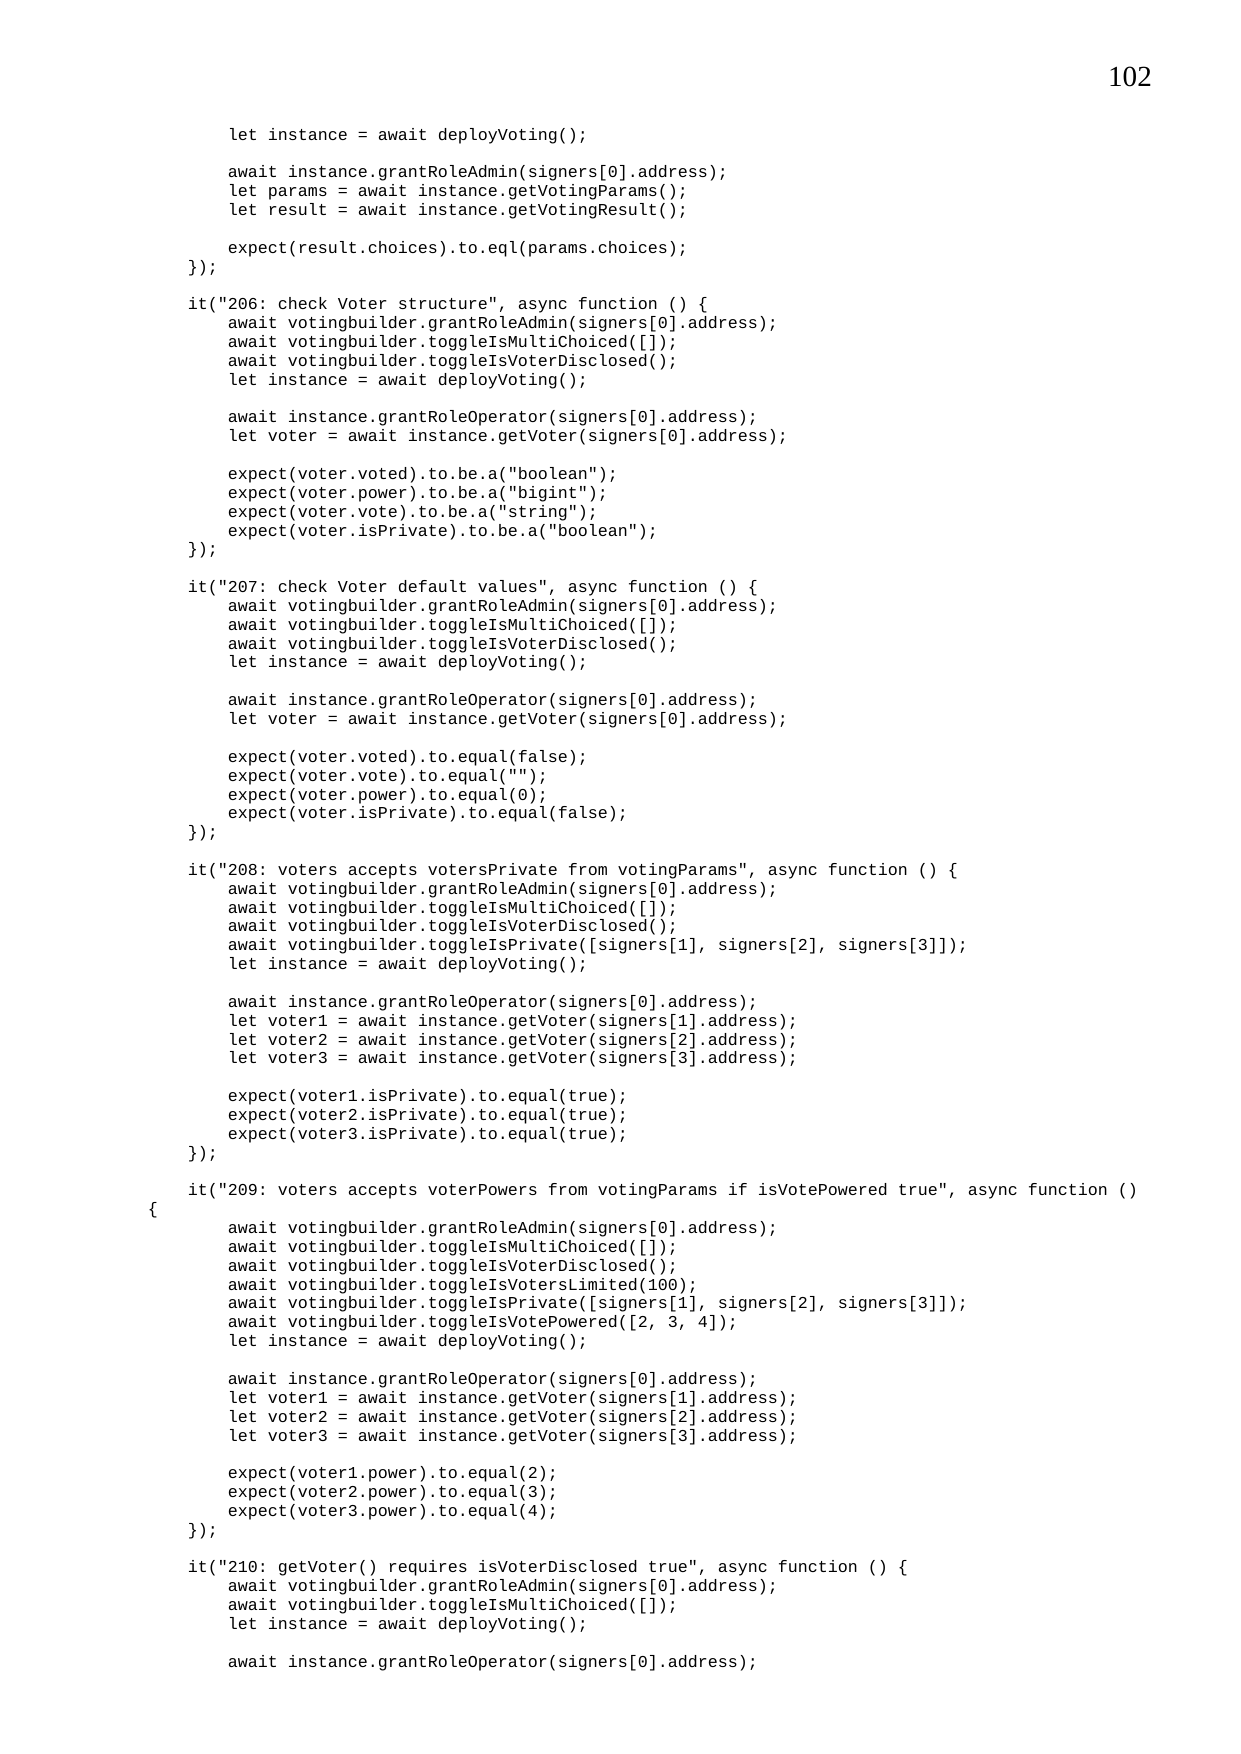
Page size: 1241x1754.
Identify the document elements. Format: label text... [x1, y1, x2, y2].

list await votingbuilder.toggleIsVoterDisclosed(); [148, 1257, 1152, 1276]
list let voter2 = await instance.getVoter(signers[2].address); [148, 1031, 1152, 1050]
list await votingbuilder.grantRoleAdmin(signers[0].address); [148, 597, 1152, 616]
list await votingbuilder.toggleIsVotersLimited(100); [148, 1276, 1152, 1295]
list let voter3 = await instance.getVoter(signers[3].address); [148, 1427, 1152, 1446]
list expect(voter2.power).to.equal(3); [148, 1484, 1152, 1502]
list await votingbuilder.grantRoleAdmin(signers[0].address); [148, 1578, 1152, 1597]
list expect(voter.isPrivate).to.be.a("boolean"); [148, 522, 1152, 541]
list await instance.grantRoleOperator(signers[0].address); [148, 409, 1152, 428]
list await votingbuilder.toggleIsMultiChoiced([]); [148, 1238, 1152, 1257]
list await votingbuilder.toggleIsVoterDisclosed(); [148, 352, 1152, 371]
list expect(voter1.power).to.equal(2); [148, 1465, 1152, 1484]
list await instance.grantRoleOperator(signers[0].address); [148, 692, 1152, 711]
list await votingbuilder.toggleIsVotePowered([2, 3, 4]); [148, 1314, 1152, 1333]
list await instance.grantRoleOperator(signers[0].address); [148, 1371, 1152, 1389]
list await votingbuilder.toggleIsVoterDisclosed(); [148, 918, 1152, 937]
list await votingbuilder.toggleIsMultiChoiced([]); [148, 333, 1152, 352]
list expect(voter.voted).to.equal(false); [148, 748, 1152, 767]
list let params = await instance.getVotingParams(); [148, 183, 1152, 202]
list let instance = await deployVoting(); [148, 654, 1152, 673]
list await votingbuilder.grantRoleAdmin(signers[0].address); [148, 880, 1152, 899]
list await votingbuilder.toggleIsPrivate([signers[1], signers[2], signers[3]]); [148, 1295, 1152, 1314]
list expect(voter.voted).to.be.a("boolean"); [148, 466, 1152, 484]
list let voter = await instance.getVoter(signers[0].address); [148, 711, 1152, 729]
list let instance = await deployVoting(); [148, 956, 1152, 974]
list await votingbuilder.grantRoleAdmin(signers[0].address); [148, 1220, 1152, 1238]
list let instance = await deployVoting(); [148, 371, 1152, 390]
list it("210: getVoter() requires isVoterDisclosed true", async function () { [148, 1559, 1152, 1578]
list let voter1 = await instance.getVoter(signers[1].address); [148, 1389, 1152, 1408]
list let instance = await deployVoting(); [148, 126, 1152, 145]
list }); [148, 1144, 1152, 1163]
list await votingbuilder.toggleIsMultiChoiced([]); [148, 616, 1152, 635]
list await votingbuilder.toggleIsPrivate([signers[1], signers[2], signers[3]]); [148, 937, 1152, 956]
list expect(voter.vote).to.be.a("string"); [148, 503, 1152, 522]
list let instance = await deployVoting(); [148, 1616, 1152, 1634]
list let voter3 = await instance.getVoter(signers[3].address); [148, 1050, 1152, 1069]
list expect(voter.isPrivate).to.equal(false); [148, 805, 1152, 824]
list await instance.grantRoleOperator(signers[0].address); [148, 1653, 1152, 1672]
list expect(voter1.isPrivate).to.equal(true); [148, 1088, 1152, 1107]
list expect(voter.vote).to.equal(""); [148, 767, 1152, 786]
list await votingbuilder.grantRoleAdmin(signers[0].address); [148, 315, 1152, 333]
list let result = await instance.getVotingResult(); [148, 202, 1152, 220]
list expect(voter3.isPrivate).to.equal(true); [148, 1125, 1152, 1144]
list expect(voter3.power).to.equal(4); [148, 1502, 1152, 1521]
list let voter1 = await instance.getVoter(signers[1].address); [148, 1012, 1152, 1031]
list }); [148, 258, 1152, 277]
list await votingbuilder.toggleIsMultiChoiced([]); [148, 899, 1152, 918]
list it("207: check Voter default values", async function () { [148, 579, 1152, 597]
list }); [148, 1521, 1152, 1540]
list await votingbuilder.toggleIsVoterDisclosed(); [148, 635, 1152, 654]
list expect(result.choices).to.eql(params.choices); [148, 239, 1152, 258]
list expect(voter2.isPrivate).to.equal(true); [148, 1107, 1152, 1125]
list let voter2 = await instance.getVoter(signers[2].address); [148, 1408, 1152, 1427]
list await instance.grantRoleOperator(signers[0].address); [148, 993, 1152, 1012]
list expect(voter.power).to.be.a("bigint"); [148, 484, 1152, 503]
list it("206: check Voter structure", async function () { [148, 296, 1152, 315]
list await votingbuilder.toggleIsMultiChoiced([]); [148, 1597, 1152, 1616]
list }); [148, 541, 1152, 560]
list await instance.grantRoleAdmin(signers[0].address); [148, 164, 1152, 183]
list it("208: voters accepts votersPrivate from votingParams", async function () { [148, 861, 1152, 880]
list expect(voter.power).to.equal(0); [148, 786, 1152, 805]
list let voter = await instance.getVoter(signers[0].address); [148, 428, 1152, 447]
list }); [148, 824, 1152, 843]
list it("209: voters accepts voterPowers from votingParams if isVotePowered true", async function () { [148, 1182, 1152, 1220]
list let instance = await deployVoting(); [148, 1333, 1152, 1352]
